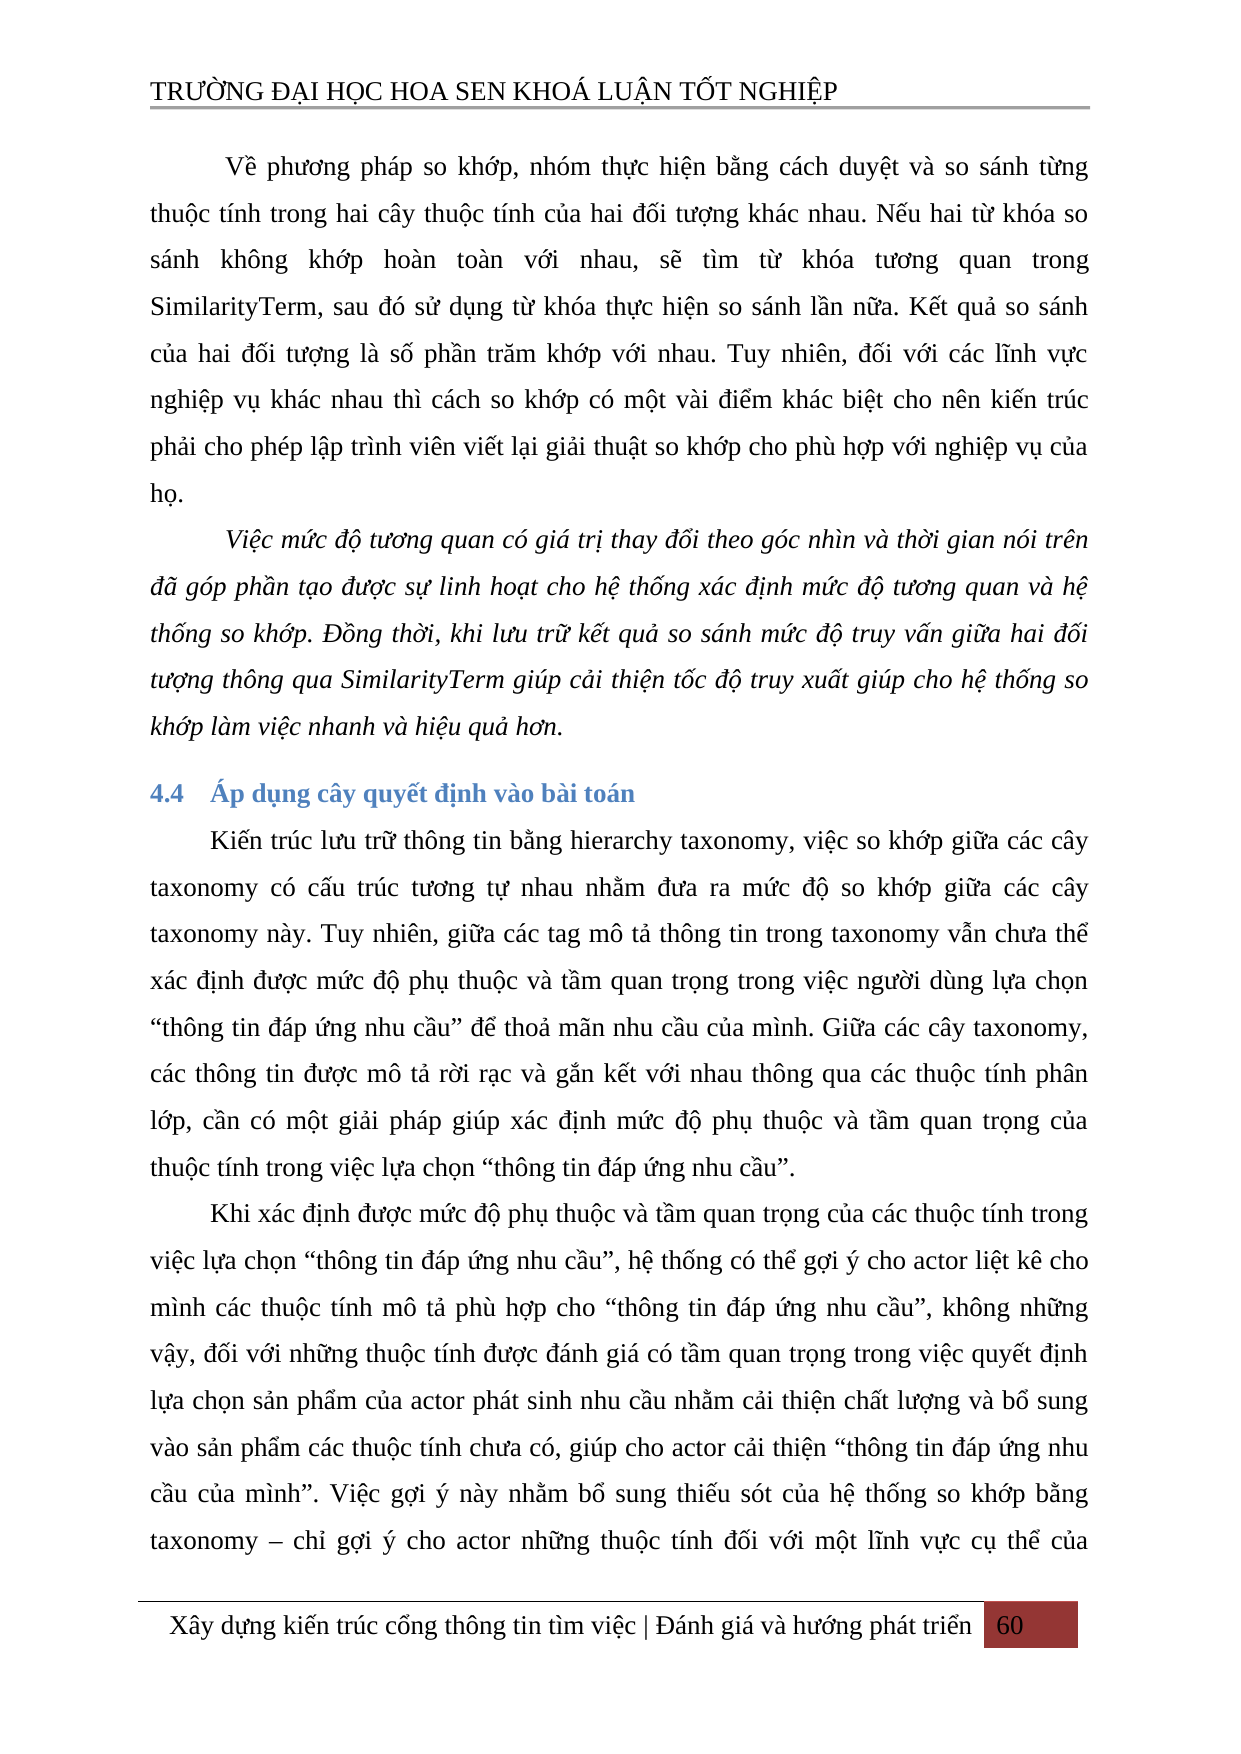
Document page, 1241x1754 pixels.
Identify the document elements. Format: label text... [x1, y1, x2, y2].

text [150, 1197, 1090, 1555]
text Kiến trúc lưu trữ thông tin bằng hierarchy taxonomy, việc so khớp giữa các cây taxonomy có cấu trúc tương tự nhau nhằm đưa ra mức độ so khớp giữa các cây taxonomy này. Tuy nhiên, giữa các tag mô tả thông tin trong taxonomy vẫn chưa thể xác định được mức độ phụ thuộc và tầm quan trọng trong việc người dùng lựa chọn “thông tin đáp ứng nhu cầu” để thoả mãn nhu cầu của mình. Giữa các cây taxonomy, các thông tin được mô tả rời rạc và gắn kết với nhau thông qua các thuộc tính phân lớp, cần có một giải pháp giúp xác định mức độ phụ thuộc và tầm quan trọng của thuộc tính trong việc lựa chọn “thông tin đáp ứng nhu cầu”. [150, 824, 1090, 1182]
text Việc mức độ tương quan có giá trị thay đổi theo góc nhìn và thời gian nói trên đã góp phần tạo được sự linh hoạt cho hệ thống xác định mức độ tương quan và hệ thống so khớp. Đồng thời, khi lưu trữ kết quả so sánh mức độ truy vấn giữa hai đối tượng thông qua SimilarityTerm giúp cải thiện tốc độ truy xuất giúp cho hệ thống so khớp làm việc nhanh và hiệu quả hơn. [150, 523, 1090, 741]
subtitle Áp dụng cây quyết định vào bài toán [150, 777, 1090, 809]
text Về phương pháp so khớp, nhóm thực hiện bằng cách duyệt và so sánh từng thuộc tính trong hai cây thuộc tính của hai đối tượng khác nhau. Nếu hai từ khóa so sánh không khớp hoàn toàn với nhau, sẽ tìm từ khóa tương quan trong SimilarityTerm, sau đó sử dụng từ khóa thực hiện so sánh lần nữa. Kết quả so sánh của hai đối tượng là số phần trăm khớp với nhau. Tuy nhiên, đối với các lĩnh vực nghiệp vụ khác nhau thì cách so khớp có một vài điểm khác biệt cho nên kiến trúc phải cho phép lập trình viên viết lại giải thuật so khớp cho phù hợp với nghiệp vụ của họ. [150, 150, 1090, 508]
